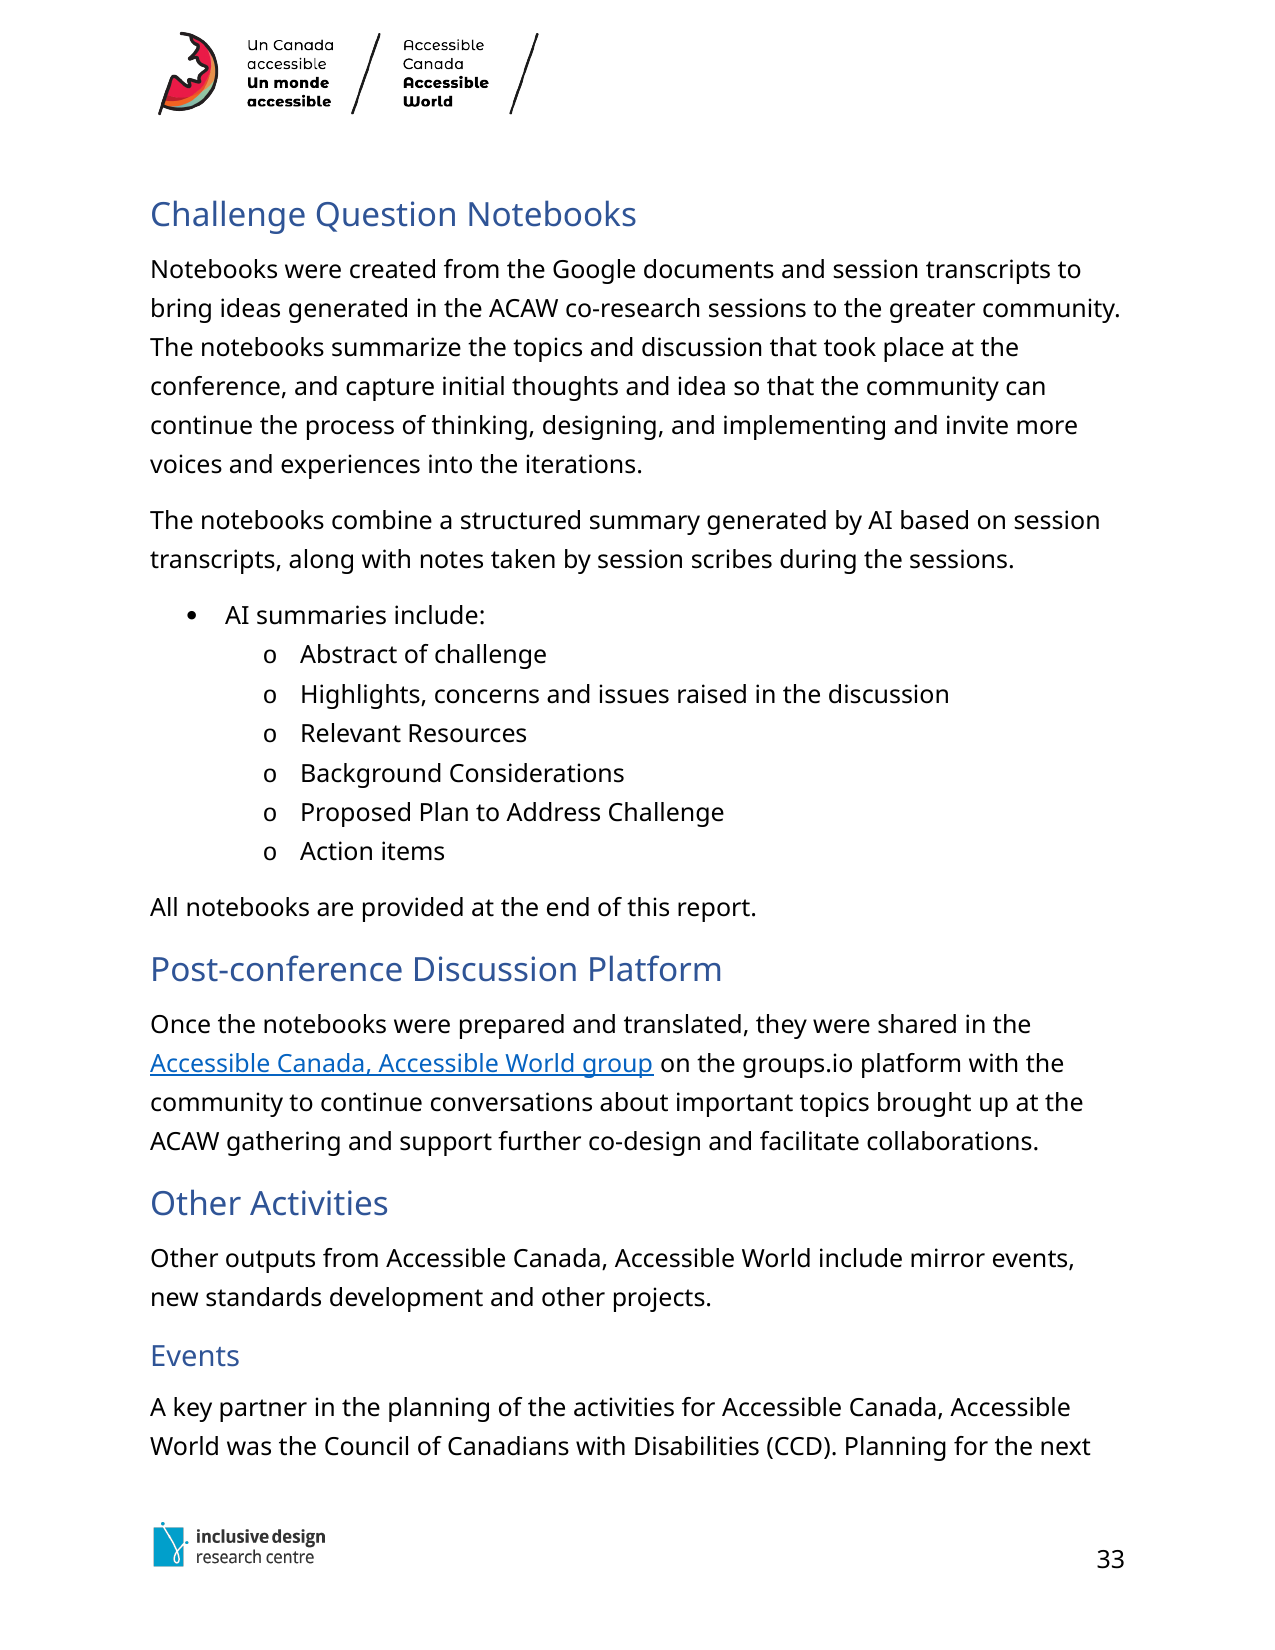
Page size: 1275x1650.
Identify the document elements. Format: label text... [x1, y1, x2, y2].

picture [150, 24, 546, 123]
list Abstract of challenge [262, 637, 1125, 671]
list Proposed Plan to Address Challenge [262, 794, 1125, 829]
list AI summaries include: [187, 598, 1125, 632]
text All notebooks are provided at the end of this report. [150, 890, 1125, 924]
list Action items [262, 834, 1125, 868]
subtitle Other Activities [150, 1180, 1125, 1225]
subtitle Post-conference Discussion Platform [150, 946, 1125, 991]
list Highlights, concerns and issues raised in the discussion [262, 676, 1125, 711]
subtitle Challenge Question Notebooks [150, 191, 1125, 236]
text Notebooks were created from the Google documents and session transcripts to bring ideas generated in the ACAW co-research sessions to the greater community. The notebooks summarize the topics and discussion that took place at the conference, and capture initial thoughts and idea so that the community can continue the process of thinking, designing, and implementing and invite more voices and experiences into the iterations. [150, 251, 1125, 481]
text Once the notebooks were prepared and translated, they were shared in the Accessible Canada, Accessible World group on the groups.io platform with the community to continue conversations about important topics brought up at the ACAW gathering and support further co-design and facilitate collaborations. [150, 1006, 1125, 1158]
subtitle Events [150, 1335, 1125, 1375]
text Other outputs from Accessible Canada, Accessible World include mirror events, new standards development and other projects. [150, 1240, 1125, 1313]
text The notebooks combine a structured summary generated by AI based on session transcripts, along with notes taken by session scribes during the sessions. [150, 503, 1125, 576]
picture [150, 1520, 340, 1583]
list Relevant Resources [262, 716, 1125, 750]
list Background Considerations [262, 755, 1125, 789]
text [150, 1389, 1125, 1462]
